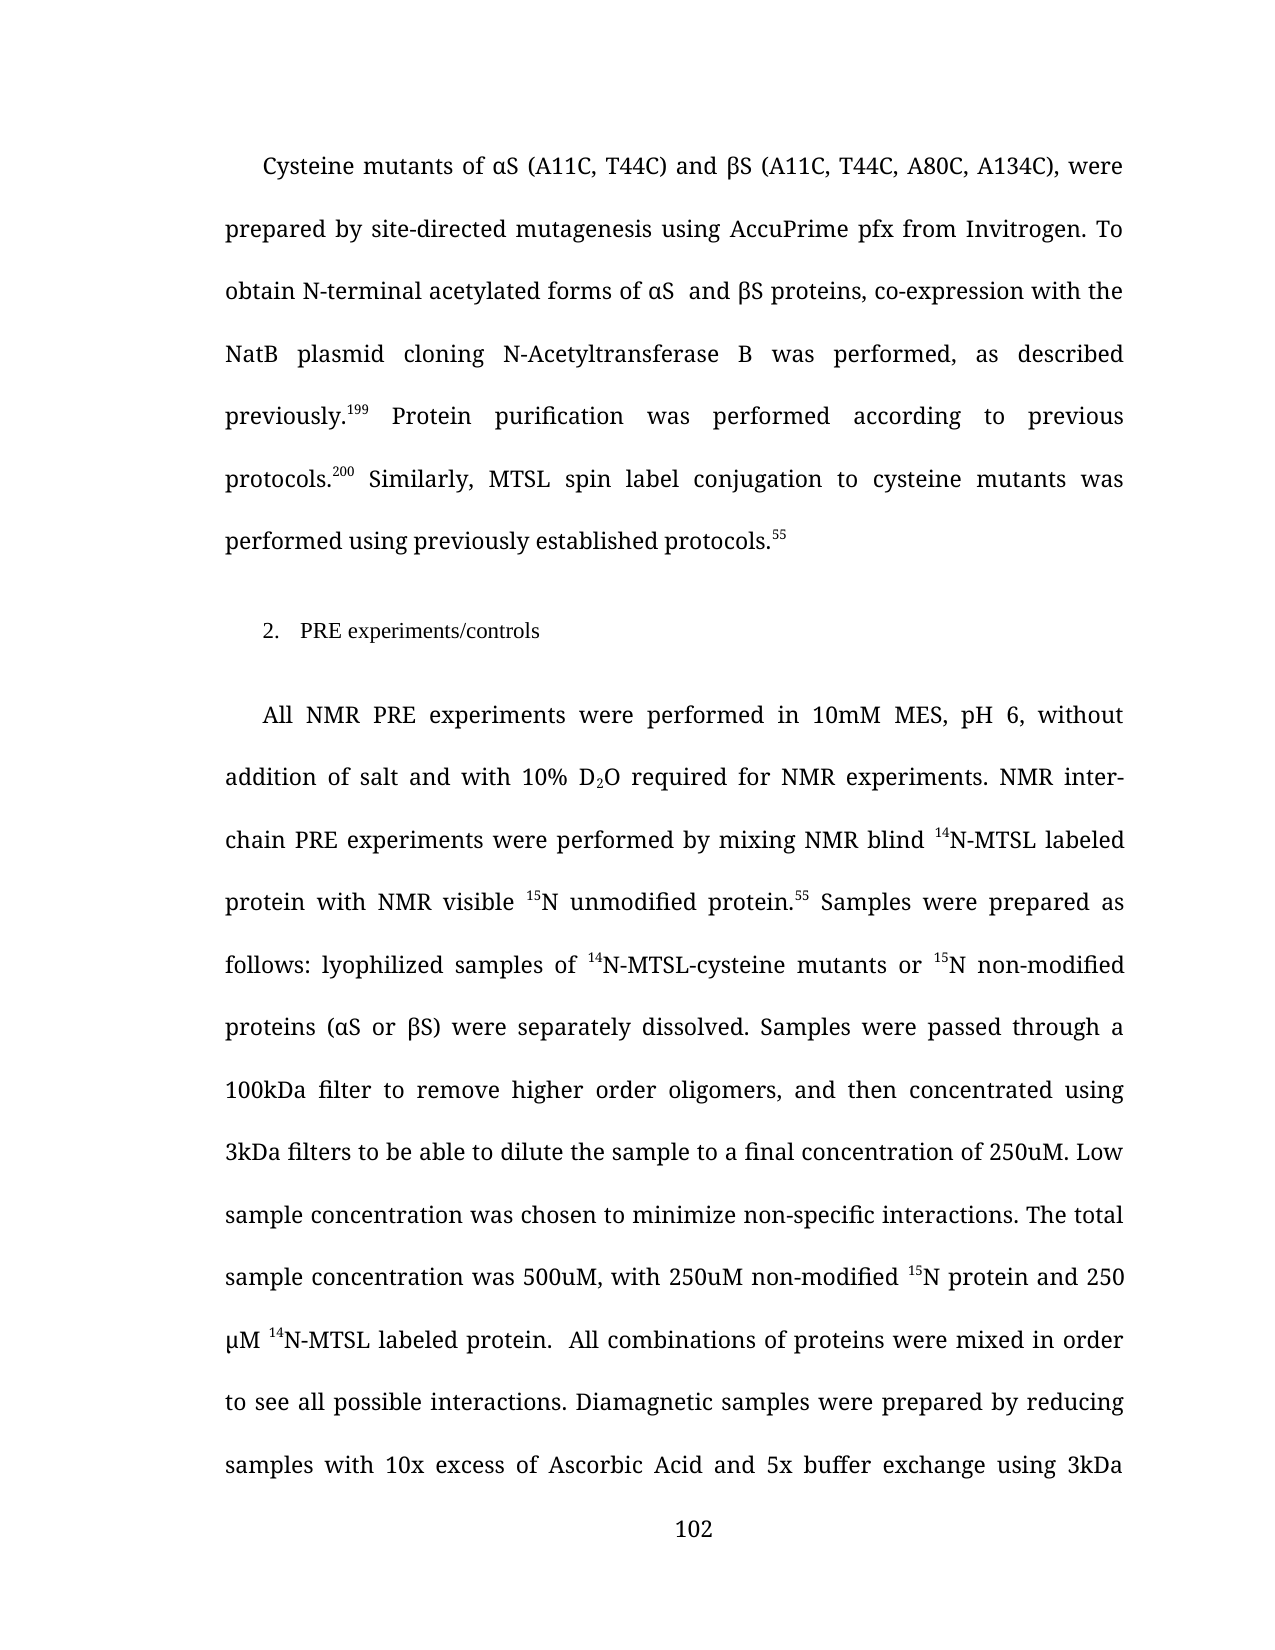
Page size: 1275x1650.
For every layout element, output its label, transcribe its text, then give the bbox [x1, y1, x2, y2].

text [225, 698, 1125, 1480]
text Cysteine mutants of αS (A11C, T44C) and βS (A11C, T44C, A80C, A134C), were prepared by site-directed mutagenesis using AccuPrime pfx from Invitrogen. To obtain N-terminal acetylated forms of αS and βS proteins, co-expression with the NatB plasmid cloning N-Acetyltransferase B was performed, as described previously.199 Protein purification was performed according to previous protocols.200 Similarly, MTSL spin label conjugation to cysteine mutants was performed using previously established protocols.55 [225, 150, 1125, 556]
list PRE experiments/controls [262, 617, 1125, 643]
